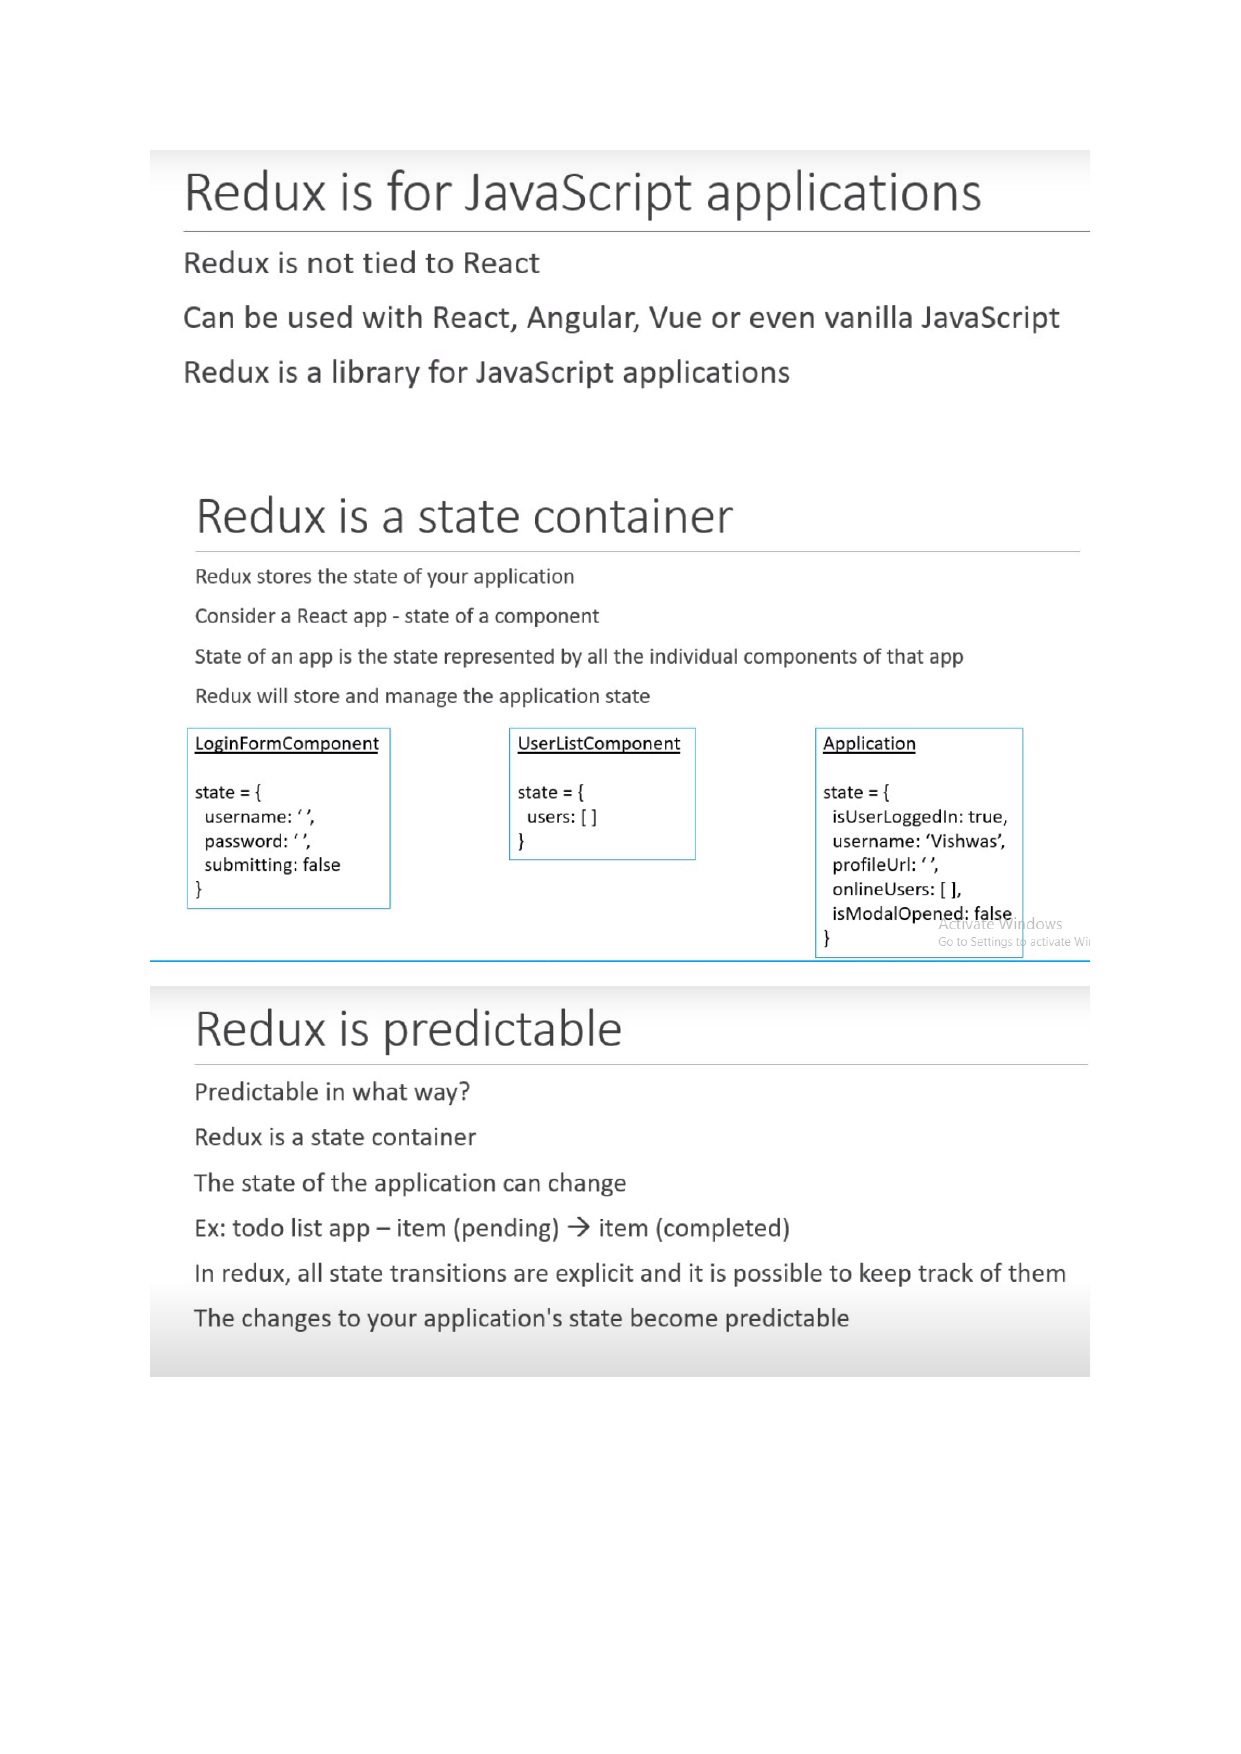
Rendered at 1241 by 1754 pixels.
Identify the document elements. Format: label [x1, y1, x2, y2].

picture [150, 453, 1091, 962]
picture [150, 986, 1091, 1377]
picture [150, 150, 1091, 429]
